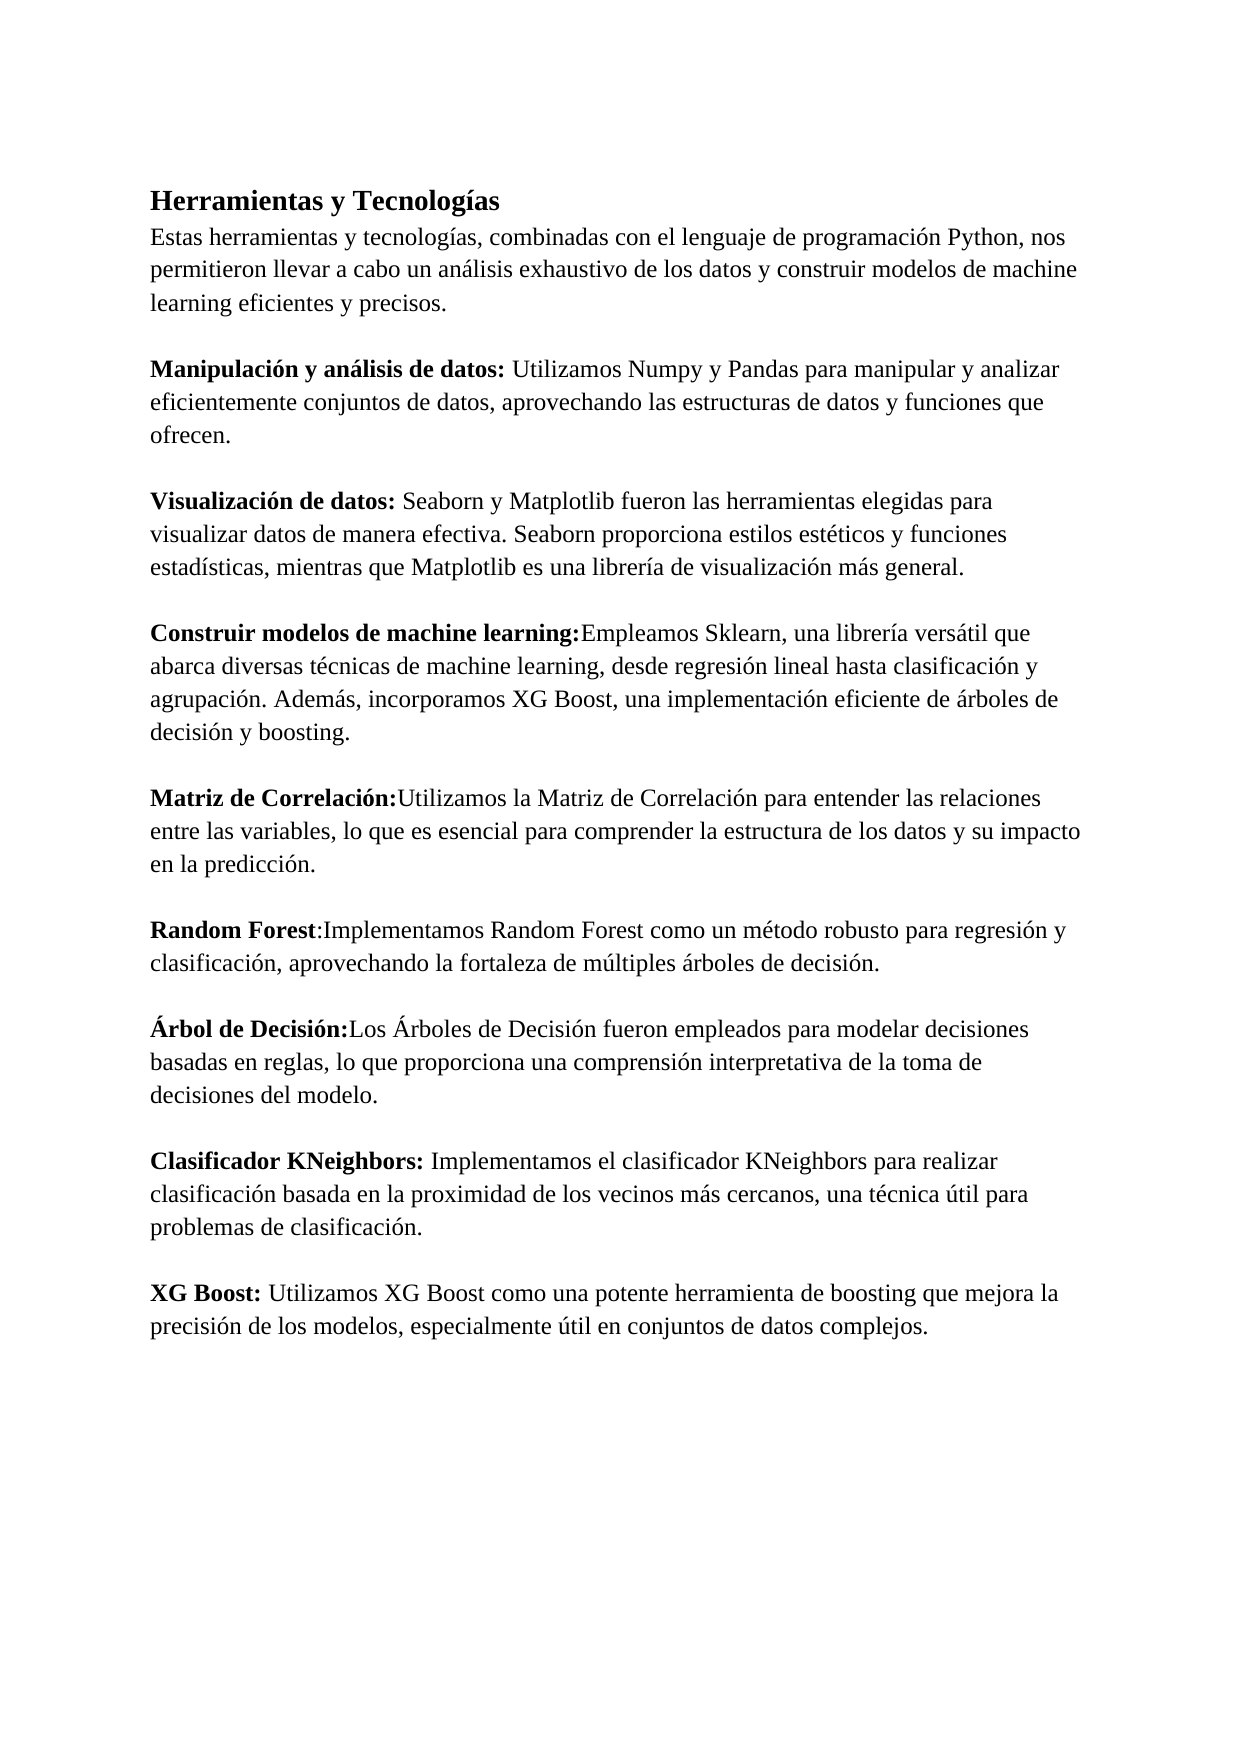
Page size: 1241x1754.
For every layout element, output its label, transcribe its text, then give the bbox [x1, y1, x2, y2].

text Árbol de Decisión:Los Árboles de Decisión fueron empleados para modelar decisiones basadas en reglas, lo que proporciona una comprensión interpretativa de la toma de decisiones del modelo. [150, 1014, 1090, 1109]
text Manipulación y análisis de datos: Utilizamos Numpy y Pandas para manipular y analizar eficientemente conjuntos de datos, aprovechando las estructuras de datos y funciones que ofrecen. [150, 354, 1090, 448]
text Construir modelos de machine learning:Empleamos Sklearn, una librería versátil que abarca diversas técnicas de machine learning, desde regresión lineal hasta clasificación y agrupación. Además, incorporamos XG Boost, una implementación eficiente de árboles de decisión y boosting. [150, 618, 1090, 746]
text Random Forest:Implementamos Random Forest como un método robusto para regresión y clasificación, aprovechando la fortaleza de múltiples árboles de decisión. [150, 915, 1090, 977]
text Herramientas y Tecnologías [150, 183, 1090, 217]
text Clasificador KNeighbors: Implementamos el clasificador KNeighbors para realizar clasificación basada en la proximidad de los vecinos más cercanos, una técnica útil para problemas de clasificación. [150, 1146, 1090, 1241]
text XG Boost: Utilizamos XG Boost como una potente herramienta de boosting que mejora la precisión de los modelos, especialmente útil en conjuntos de datos complejos. [150, 1278, 1090, 1340]
text Visualización de datos: Seaborn y Matplotlib fueron las herramientas elegidas para visualizar datos de manera efectiva. Seaborn proporciona estilos estéticos y funciones estadísticas, mientras que Matplotlib es una librería de visualización más general. [150, 486, 1090, 581]
text Matriz de Correlación:Utilizamos la Matriz de Correlación para entender las relaciones entre las variables, lo que es esencial para comprender la estructura de los datos y su impacto en la predicción. [150, 783, 1090, 878]
text Estas herramientas y tecnologías, combinadas con el lenguaje de programación Python, nos permitieron llevar a cabo un análisis exhaustivo de los datos y construir modelos de machine learning eficientes y precisos. [150, 222, 1090, 316]
